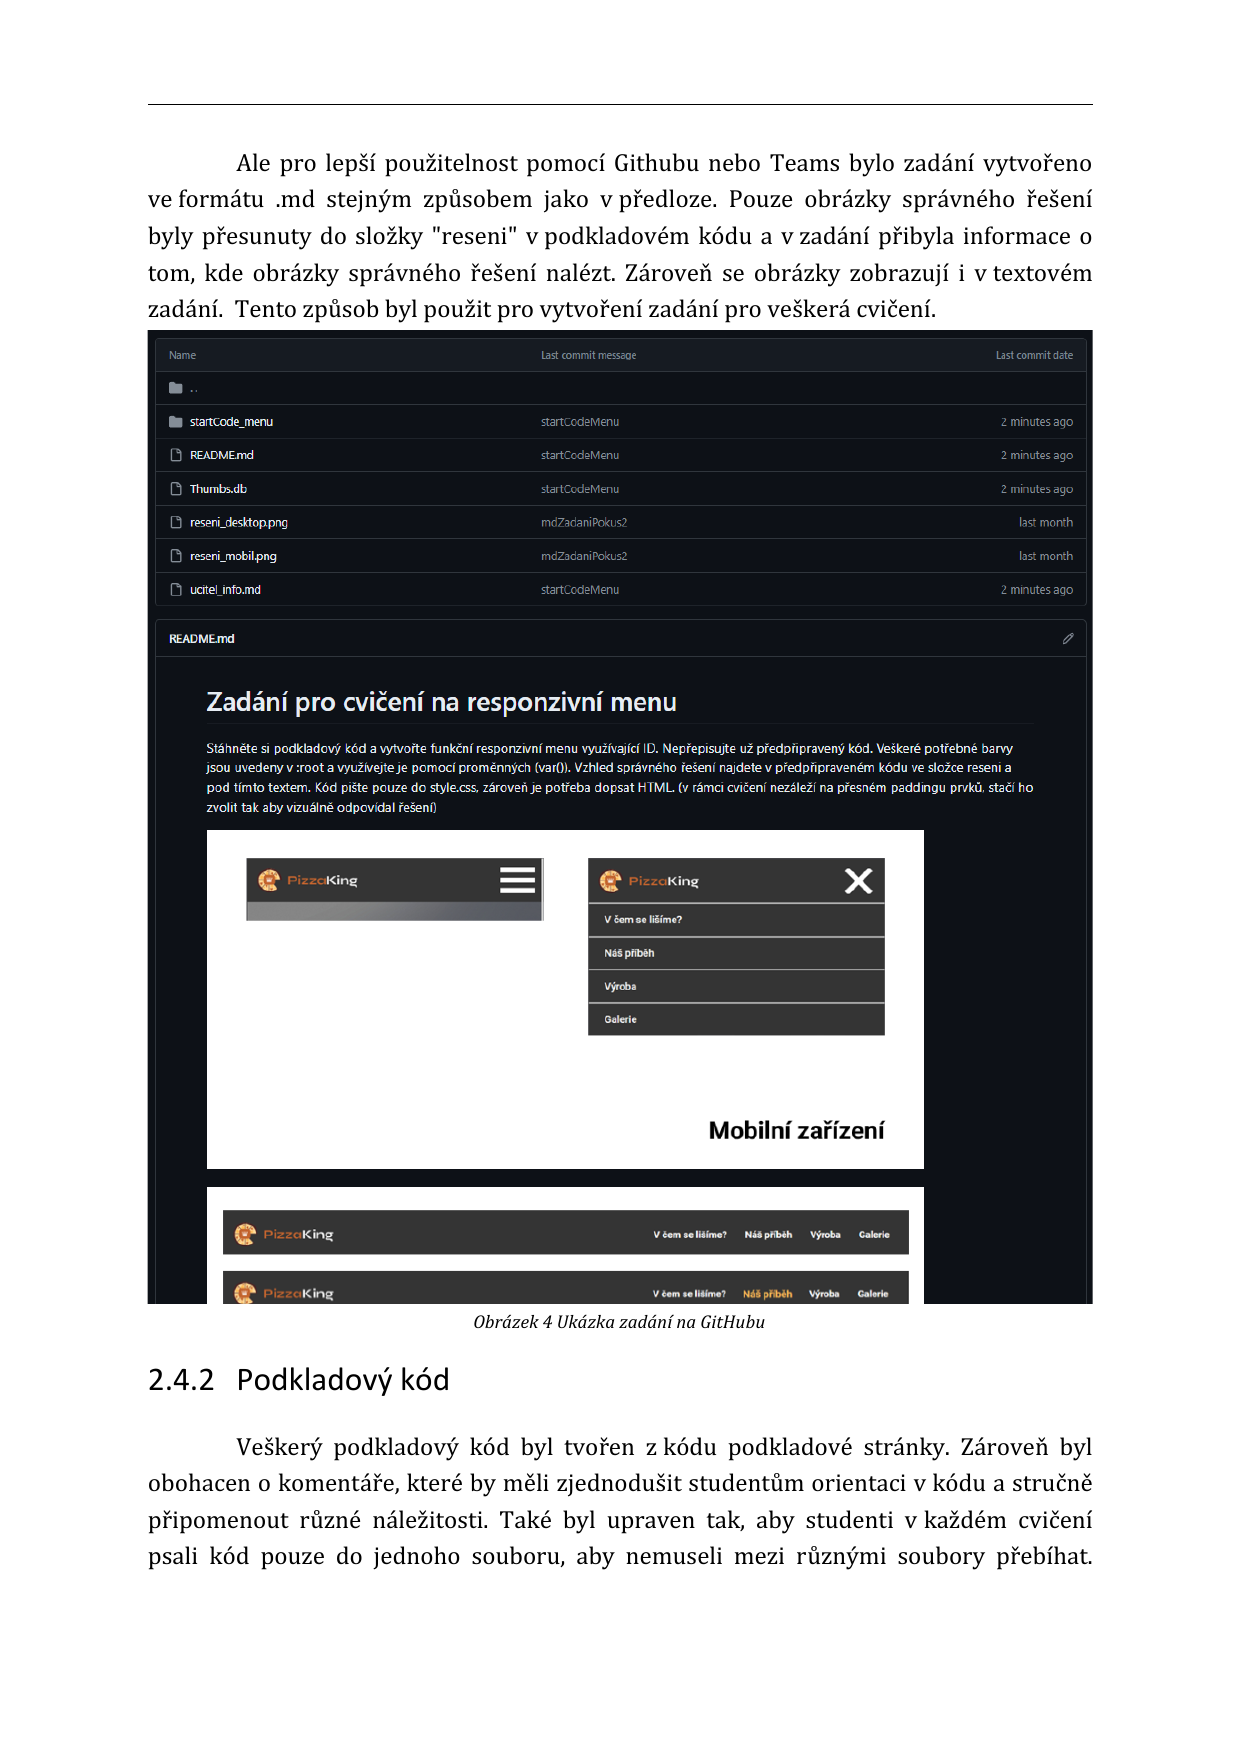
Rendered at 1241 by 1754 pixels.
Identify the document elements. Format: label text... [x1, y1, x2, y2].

text Obrázek 4 Ukázka zadání na GitHubu [148, 1311, 1093, 1333]
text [148, 1431, 1093, 1570]
subtitle Podkladový kód [148, 1358, 1093, 1398]
text Ale pro lepší použitelnost pomocí Githubu nebo Teams bylo zadání vytvořeno ve formátu .md stejným způsobem jako v předloze. Pouze obrázky správného řešení byly přesunuty do složky "reseni" v podkladovém kódu a v zadání přibyla informace o tom, kde obrázky správného řešení nalézt. Zároveň se obrázky zobrazují i v textovém zadání. Tento způsob byl použit pro vytvoření zadání pro veškerá cvičení. [148, 148, 1093, 323]
picture [147, 330, 1093, 1304]
